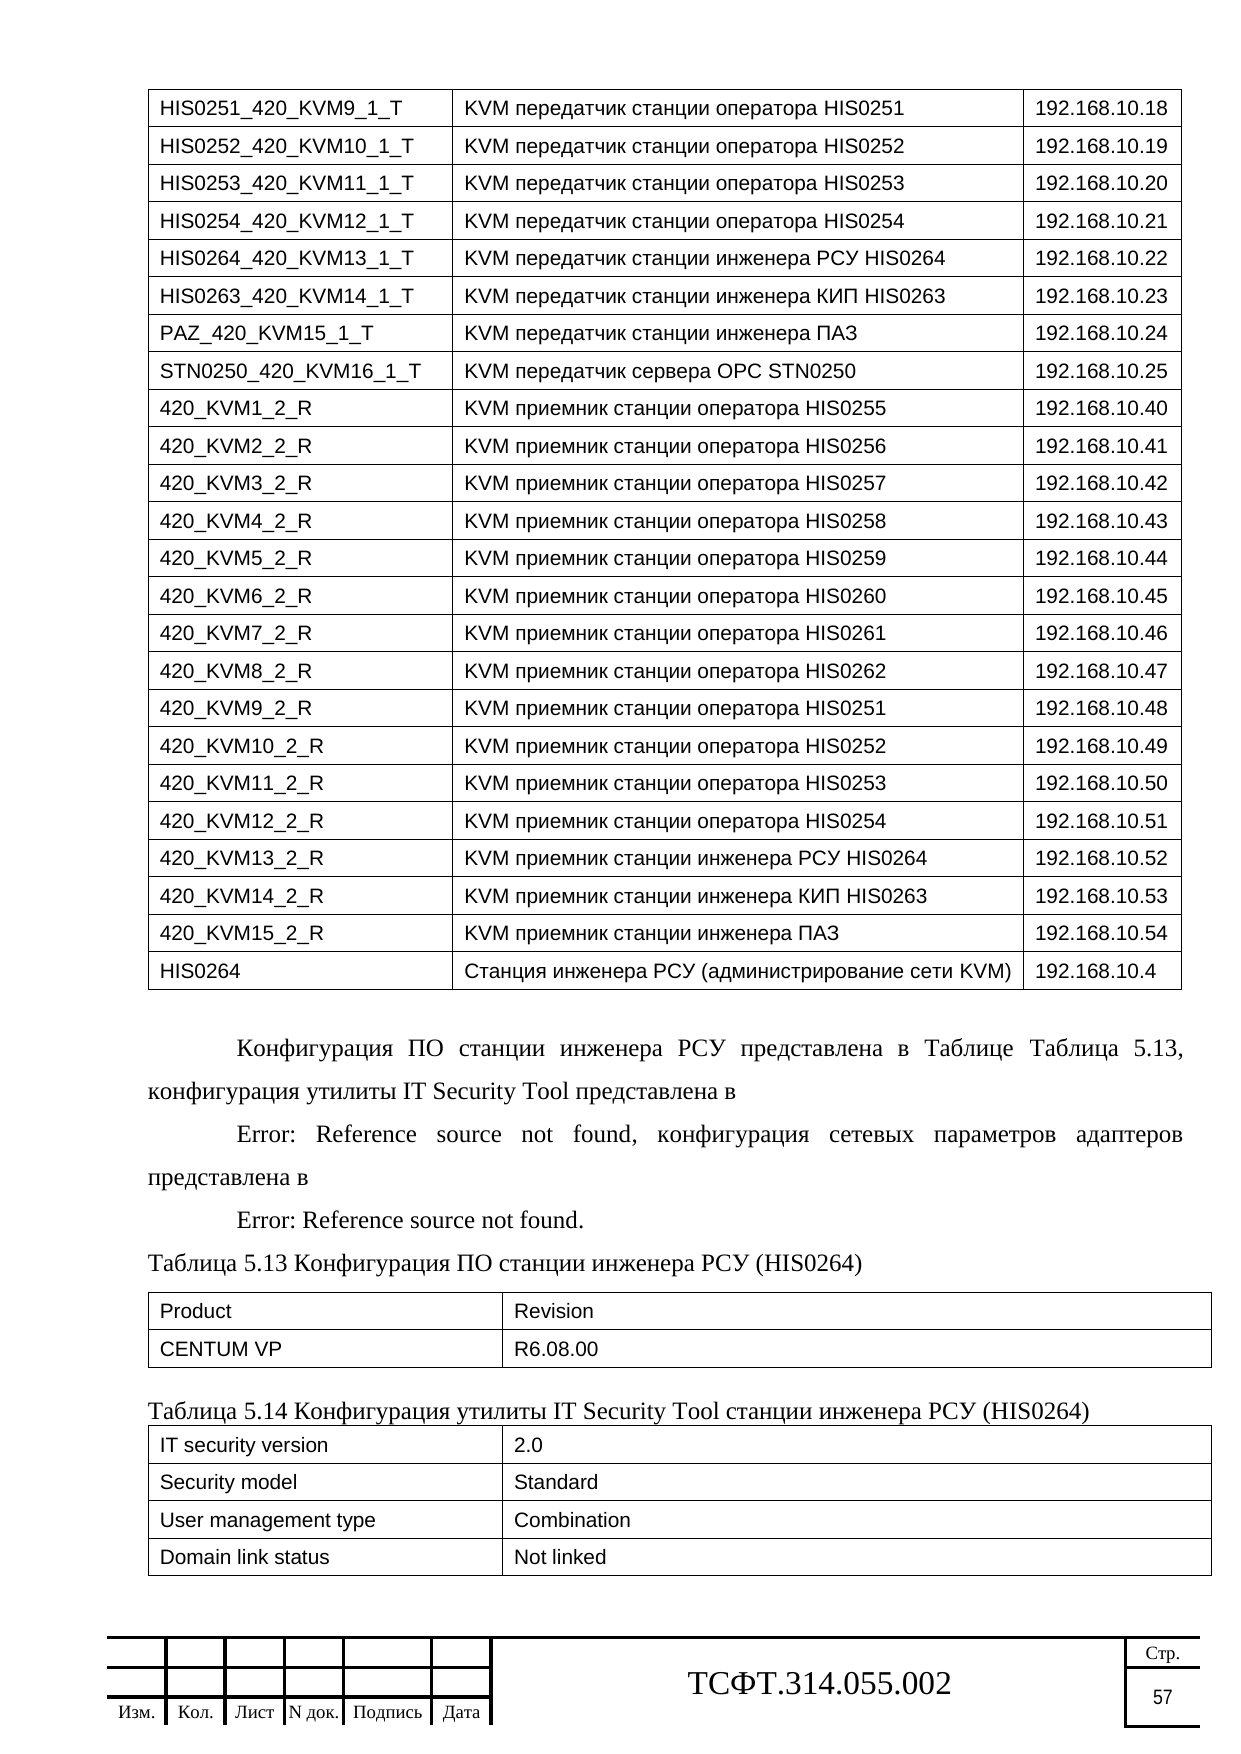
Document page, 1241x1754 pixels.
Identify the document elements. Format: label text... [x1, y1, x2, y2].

table_cell Standard [503, 1464, 1211, 1500]
table_cell KVM приемник станции оператора HIS0257 [453, 465, 1023, 501]
table_cell KVM приемник станции оператора HIS0258 [453, 502, 1023, 539]
table_cell 420_KVM15_2_R [149, 915, 452, 951]
table_cell KVM приемник станции оператора HIS0256 [453, 427, 1023, 464]
table_cell 192.168.10.42 [1024, 465, 1181, 501]
table_cell KVM приемник станции оператора HIS0260 [453, 577, 1023, 614]
table_cell 192.168.10.47 [1024, 652, 1181, 689]
table_cell 192.168.10.25 [1024, 352, 1181, 389]
table_cell KVM передатчик станции инженера ПАЗ [453, 315, 1023, 351]
table_cell KVM передатчик сервера OPC STN0250 [453, 352, 1023, 389]
table_cell 192.168.10.49 [1024, 727, 1181, 764]
table_cell HIS0263_420_KVM14_1_T [149, 277, 452, 314]
table_cell 192.168.10.50 [1024, 765, 1181, 801]
table_cell HIS0251_420_KVM9_1_T [149, 90, 452, 126]
text , конфигурация сетевых параметров адаптеров представлена в [148, 1119, 1183, 1191]
table_cell 420_KVM12_2_R [149, 802, 452, 839]
table_header Revision [503, 1293, 1211, 1329]
table_cell 192.168.10.52 [1024, 840, 1181, 876]
table_cell KVM передатчик станции оператора HIS0253 [453, 165, 1023, 201]
table_cell KVM передатчик станции инженера РСУ HIS0264 [453, 240, 1023, 276]
table_cell 192.168.10.18 [1024, 90, 1181, 126]
table_cell 420_KVM10_2_R [149, 727, 452, 764]
table_cell 420_KVM7_2_R [149, 615, 452, 651]
table_cell 420_KVM6_2_R [149, 577, 452, 614]
table_cell KVM передатчик станции оператора HIS0251 [453, 90, 1023, 126]
table_cell KVM передатчик станции оператора HIS0252 [453, 127, 1023, 164]
table_cell KVM приемник станции оператора HIS0253 [453, 765, 1023, 801]
table_cell 420_KVM5_2_R [149, 540, 452, 576]
table_cell 192.168.10.48 [1024, 690, 1181, 726]
table_cell Security model [149, 1464, 502, 1500]
table_cell KVM приемник станции оператора HIS0262 [453, 652, 1023, 689]
table_cell Combination [503, 1501, 1211, 1538]
table_cell HIS0254_420_KVM12_1_T [149, 202, 452, 239]
table_header Product [149, 1293, 502, 1329]
table_cell Станция инженера РСУ (администрирование сети KVM) [453, 952, 1023, 989]
table_cell 420_KVM3_2_R [149, 465, 452, 501]
table_cell 192.168.10.43 [1024, 502, 1181, 539]
table_cell 192.168.10.21 [1024, 202, 1181, 239]
table_cell 192.168.10.23 [1024, 277, 1181, 314]
table_cell 420_KVM4_2_R [149, 502, 452, 539]
table_cell KVM приемник станции оператора HIS0261 [453, 615, 1023, 651]
table_cell 192.168.10.46 [1024, 615, 1181, 651]
table_cell Domain link status [149, 1539, 502, 1575]
table_cell KVM приемник станции инженера ПАЗ [453, 915, 1023, 951]
table_header 2.0 [503, 1426, 1211, 1463]
table_cell 420_KVM9_2_R [149, 690, 452, 726]
table_cell KVM приемник станции инженера РСУ HIS0264 [453, 840, 1023, 876]
table_cell PAZ_420_KVM15_1_T [149, 315, 452, 351]
table_cell KVM приемник станции оператора HIS0259 [453, 540, 1023, 576]
table_cell 192.168.10.19 [1024, 127, 1181, 164]
table_cell 420_KVM11_2_R [149, 765, 452, 801]
table_cell KVM приемник станции оператора HIS0255 [453, 390, 1023, 426]
table_cell KVM приемник станции оператора HIS0252 [453, 727, 1023, 764]
table_cell STN0250_420_KVM16_1_T [149, 352, 452, 389]
table_cell 420_KVM13_2_R [149, 840, 452, 876]
table_cell R6.08.00 [503, 1330, 1211, 1367]
table_cell 192.168.10.51 [1024, 802, 1181, 839]
table_cell 192.168.10.20 [1024, 165, 1181, 201]
table_cell 192.168.10.40 [1024, 390, 1181, 426]
table_cell Not linked [503, 1539, 1211, 1575]
table_cell HIS0253_420_KVM11_1_T [149, 165, 452, 201]
table_cell 420_KVM1_2_R [149, 390, 452, 426]
table_cell 420_KVM2_2_R [149, 427, 452, 464]
table_cell KVM приемник станции оператора HIS0254 [453, 802, 1023, 839]
text . [148, 1205, 1183, 1234]
table_cell 420_KVM14_2_R [149, 877, 452, 914]
table_cell 192.168.10.54 [1024, 915, 1181, 951]
table_cell 192.168.10.45 [1024, 577, 1181, 614]
table_cell KVM передатчик станции инженера КИП HIS0263 [453, 277, 1023, 314]
table_cell HIS0264_420_KVM13_1_T [149, 240, 452, 276]
table_cell KVM приемник станции оператора HIS0251 [453, 690, 1023, 726]
table_header IT security version [149, 1426, 502, 1463]
table_cell 192.168.10.24 [1024, 315, 1181, 351]
table_cell 192.168.10.41 [1024, 427, 1181, 464]
table_cell 192.168.10.44 [1024, 540, 1181, 576]
table_cell KVM приемник станции инженера КИП HIS0263 [453, 877, 1023, 914]
table_cell HIS0252_420_KVM10_1_T [149, 127, 452, 164]
table_cell 420_KVM8_2_R [149, 652, 452, 689]
table_cell User management type [149, 1501, 502, 1538]
table_cell CENTUM VP [149, 1330, 502, 1367]
table_cell 192.168.10.53 [1024, 877, 1181, 914]
table_cell 192.168.10.4 [1024, 952, 1181, 989]
table_cell HIS0264 [149, 952, 452, 989]
table_cell KVM передатчик станции оператора HIS0254 [453, 202, 1023, 239]
table_cell 192.168.10.22 [1024, 240, 1181, 276]
